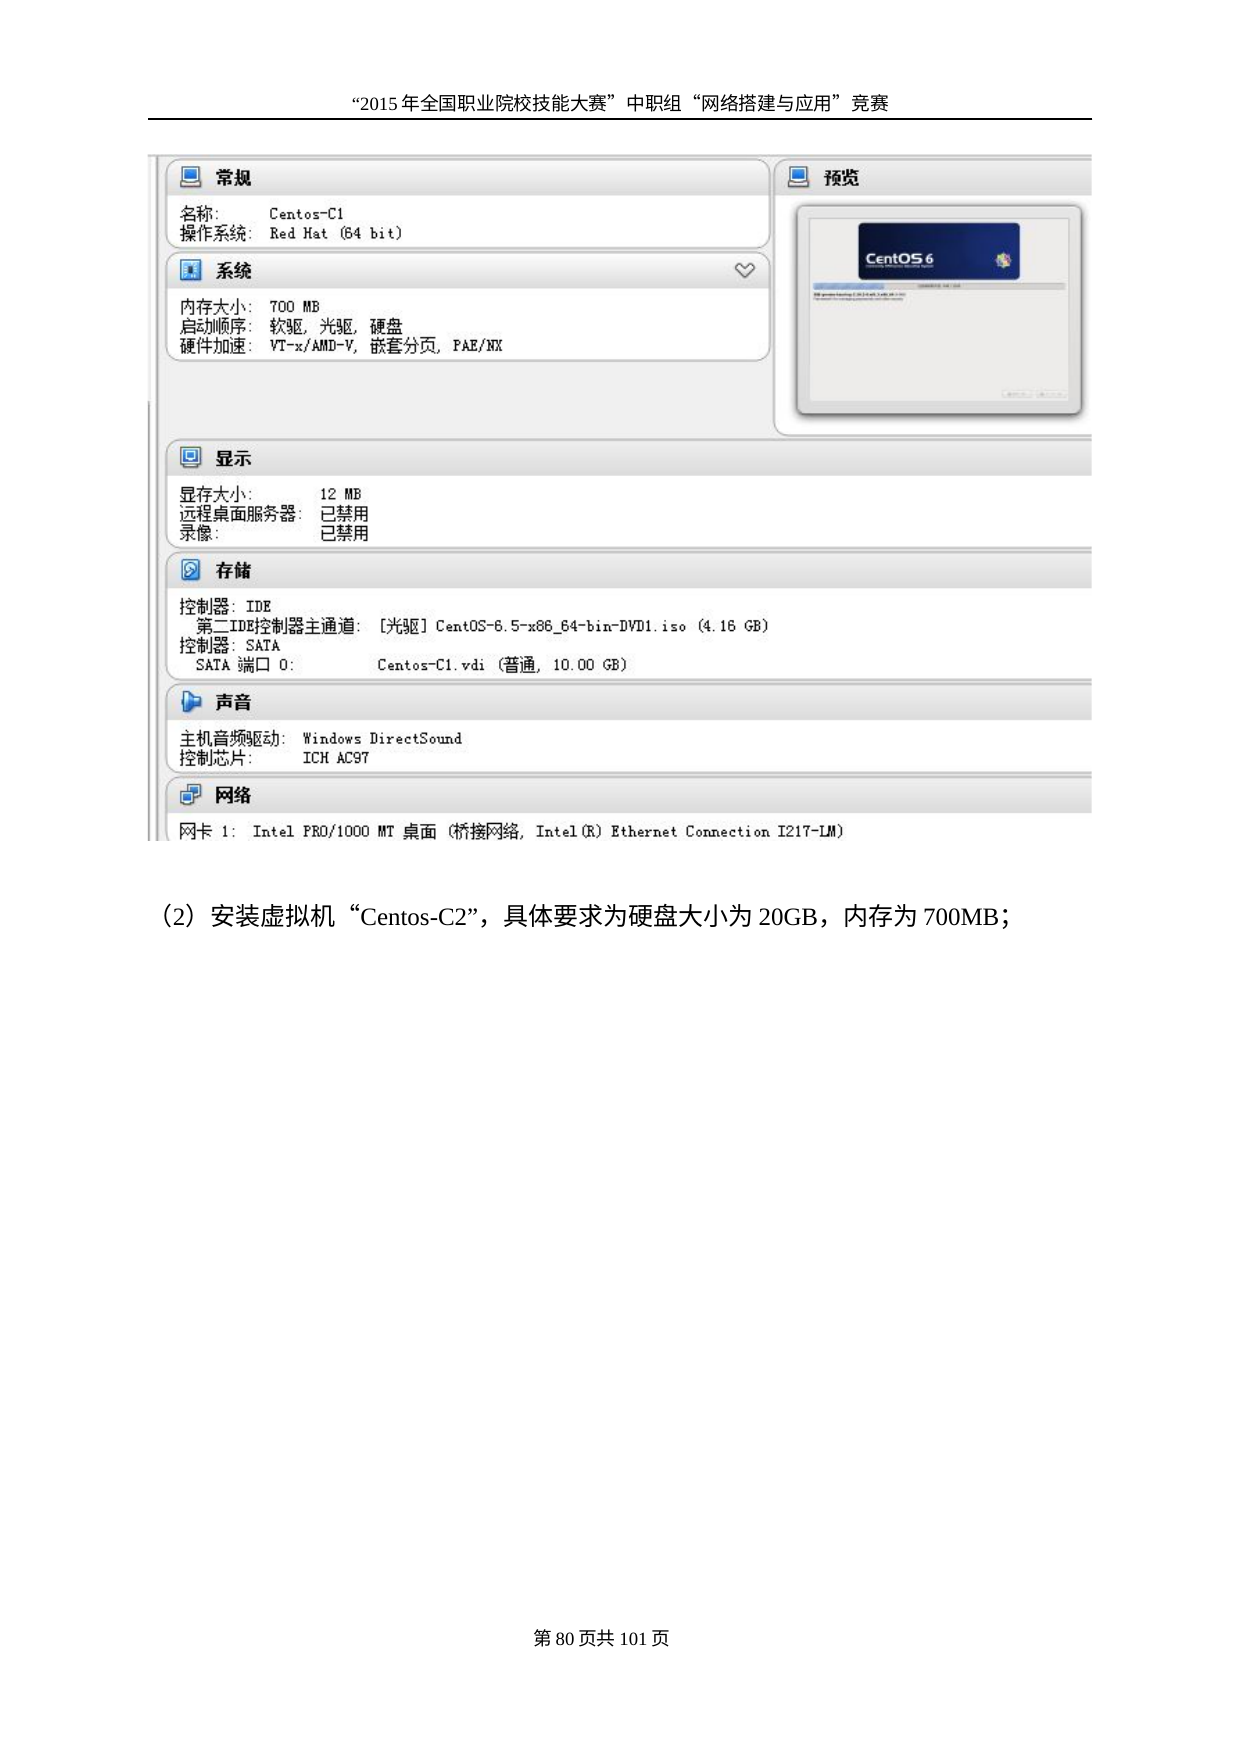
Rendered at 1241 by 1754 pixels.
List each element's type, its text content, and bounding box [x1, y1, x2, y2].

picture [147, 154, 1092, 841]
list 安装虚拟机“Centos-C2”，具体要求为硬盘大小为20GB，内存为700MB； [148, 882, 1092, 947]
